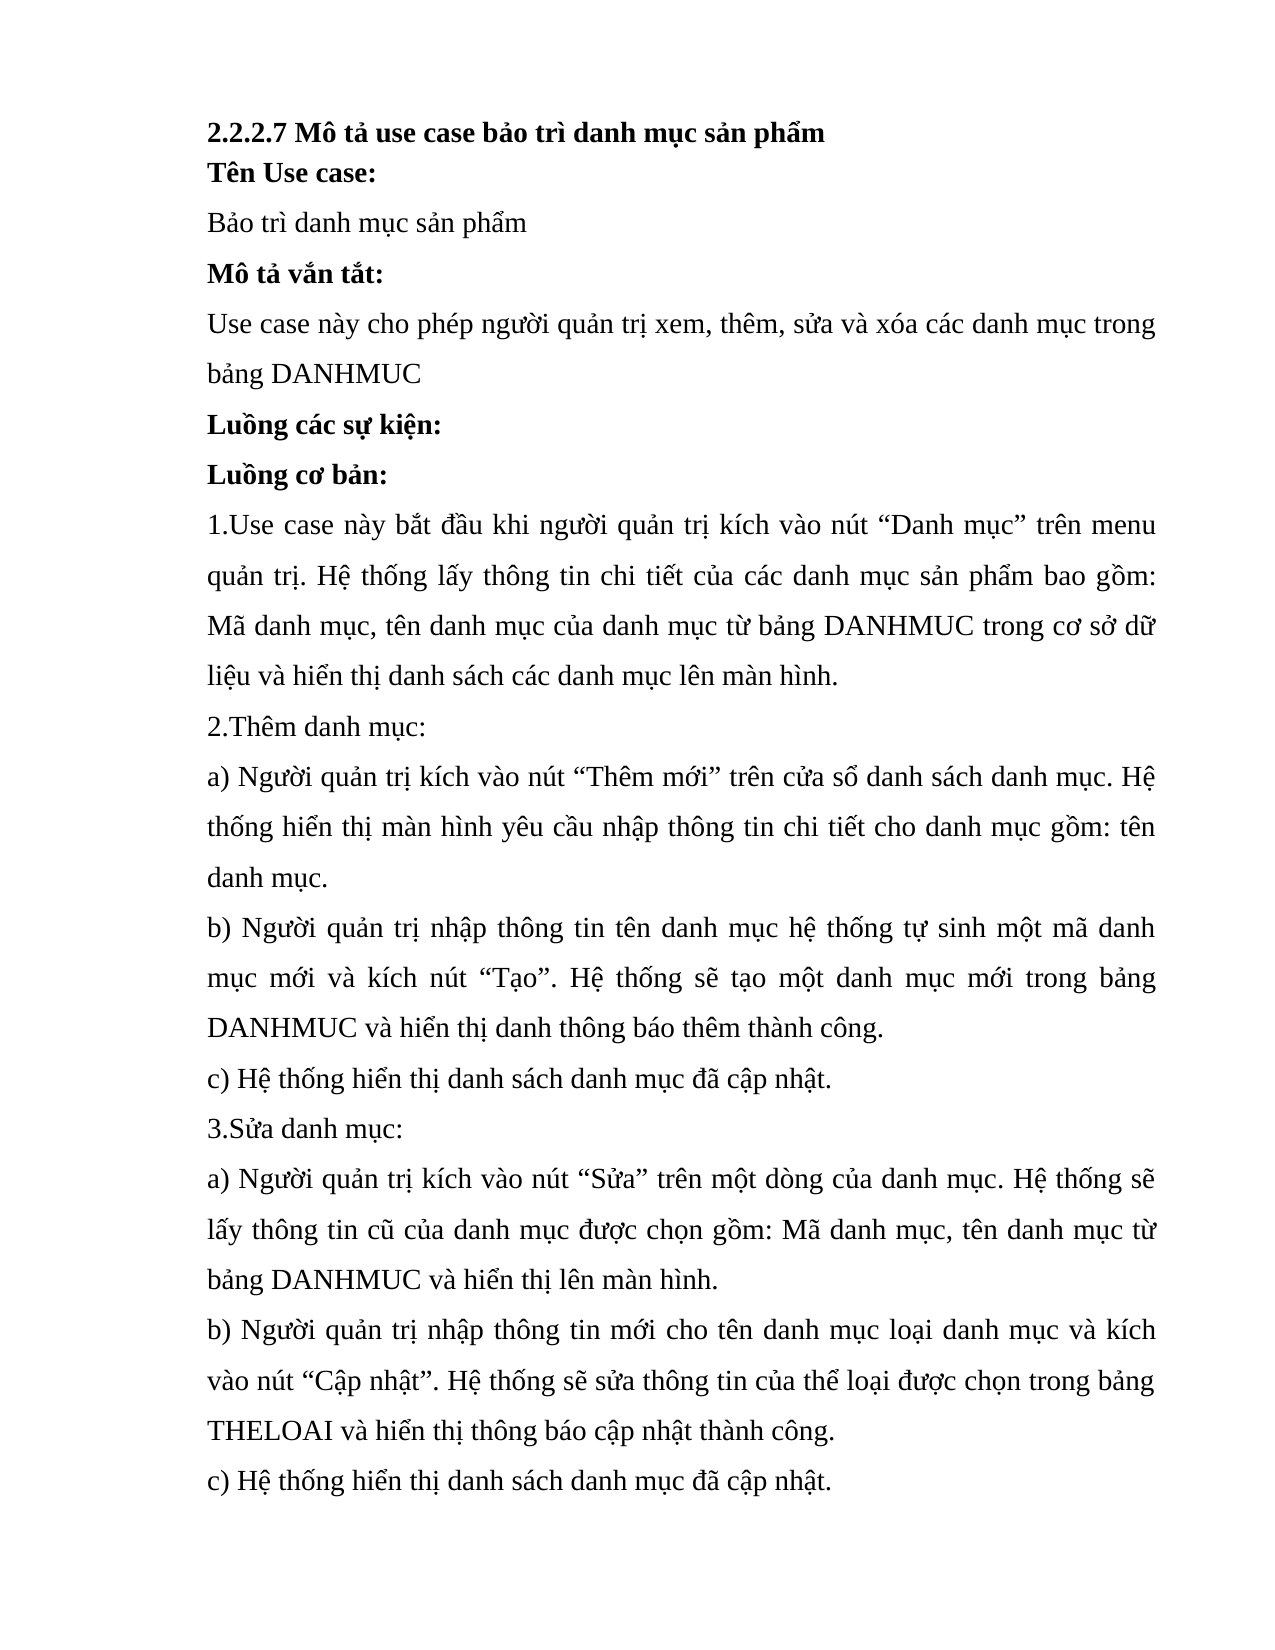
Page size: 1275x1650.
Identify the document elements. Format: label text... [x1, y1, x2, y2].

text Luồng cơ bản: [207, 457, 1157, 491]
text b) Người quản trị nhập thông tin tên danh mục hệ thống tự sinh một mã danh mục mới và kích nút “Tạo”. Hệ thống sẽ tạo một danh mục mới trong bảng DANHMUC và hiển thị danh thông báo thêm thành công. [207, 910, 1157, 1044]
text b) Người quản trị nhập thông tin mới cho tên danh mục loại danh mục và kích vào nút “Cập nhật”. Hệ thống sẽ sửa thông tin của thể loại được chọn trong bảng THELOAI và hiển thị thông báo cập nhật thành công. [207, 1312, 1157, 1447]
text a) Người quản trị kích vào nút “Thêm mới” trên cửa sổ danh sách danh mục. Hệ thống hiển thị màn hình yêu cầu nhập thông tin chi tiết cho danh mục gồm: tên danh mục. [207, 759, 1157, 893]
text Luồng các sự kiện: [207, 407, 1157, 440]
text c) Hệ thống hiển thị danh sách danh mục đã cập nhật. [207, 1463, 1157, 1497]
text 3.Sửa danh mục: [207, 1111, 1157, 1145]
text Bảo trì danh mục sản phẩm [207, 206, 1157, 239]
text 2.Thêm danh mục: [207, 709, 1157, 742]
text 1.Use case này bắt đầu khi người quản trị kích vào nút “Danh mục” trên menu quản trị. Hệ thống lấy thông tin chi tiết của các danh mục sản phẩm bao gồm: Mã danh mục, tên danh mục của danh mục từ bảng DANHMUC trong cơ sở dữ liệu và hiển thị danh sách các danh mục lên màn hình. [207, 507, 1157, 692]
text a) Người quản trị kích vào nút “Sửa” trên một dòng của danh mục. Hệ thống sẽ lấy thông tin cũ của danh mục được chọn gồm: Mã danh mục, tên danh mục từ bảng DANHMUC và hiển thị lên màn hình. [207, 1162, 1157, 1296]
subtitle 2.2.2.7 Mô tả use case bảo trì danh mục sản phẩm [207, 115, 1157, 149]
text c) Hệ thống hiển thị danh sách danh mục đã cập nhật. [207, 1061, 1157, 1094]
text Tên Use case: [207, 155, 1157, 189]
text Use case này cho phép người quản trị xem, thêm, sửa và xóa các danh mục trong bảng DANHMUC [207, 306, 1157, 390]
text Mô tả vắn tắt: [207, 256, 1157, 289]
